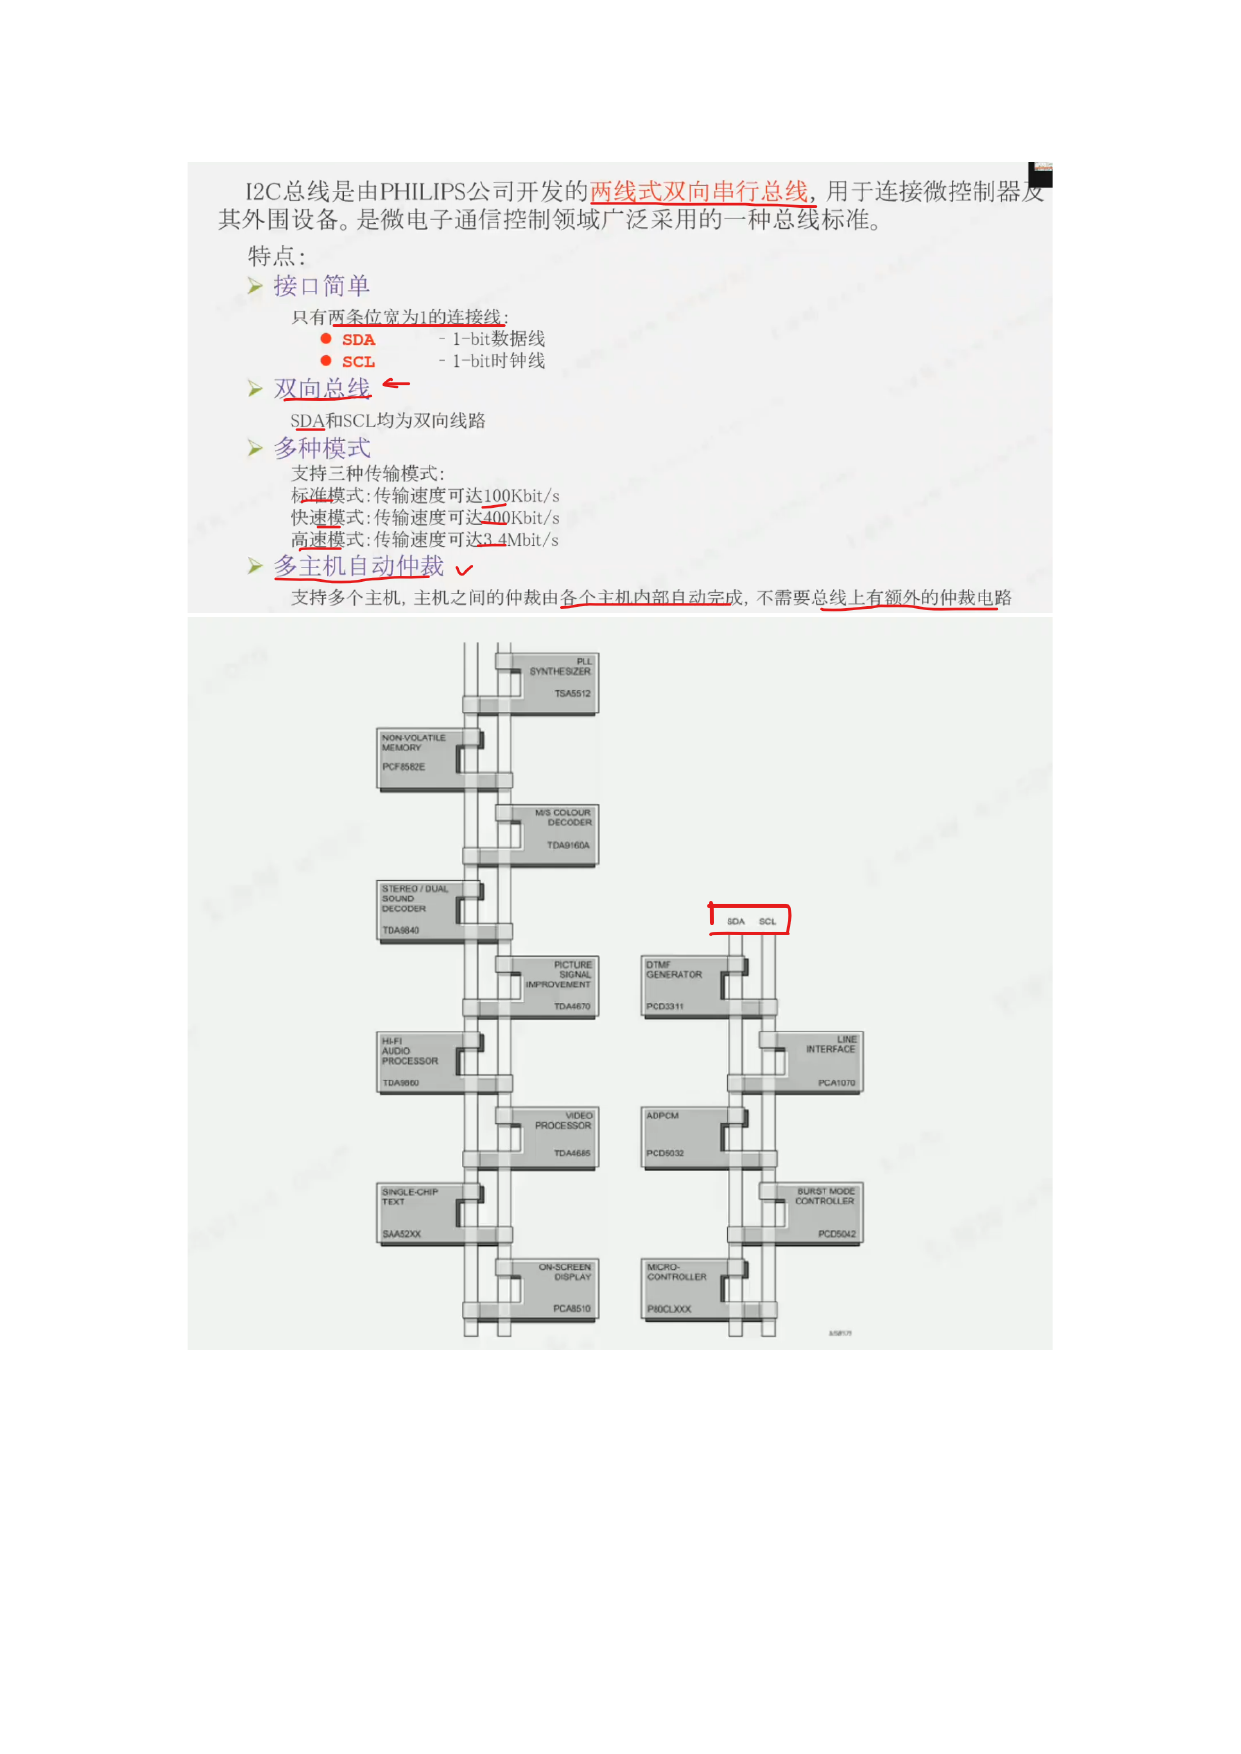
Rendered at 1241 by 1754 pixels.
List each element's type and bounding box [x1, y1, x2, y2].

picture [187, 617, 1053, 1350]
picture [187, 162, 1053, 613]
